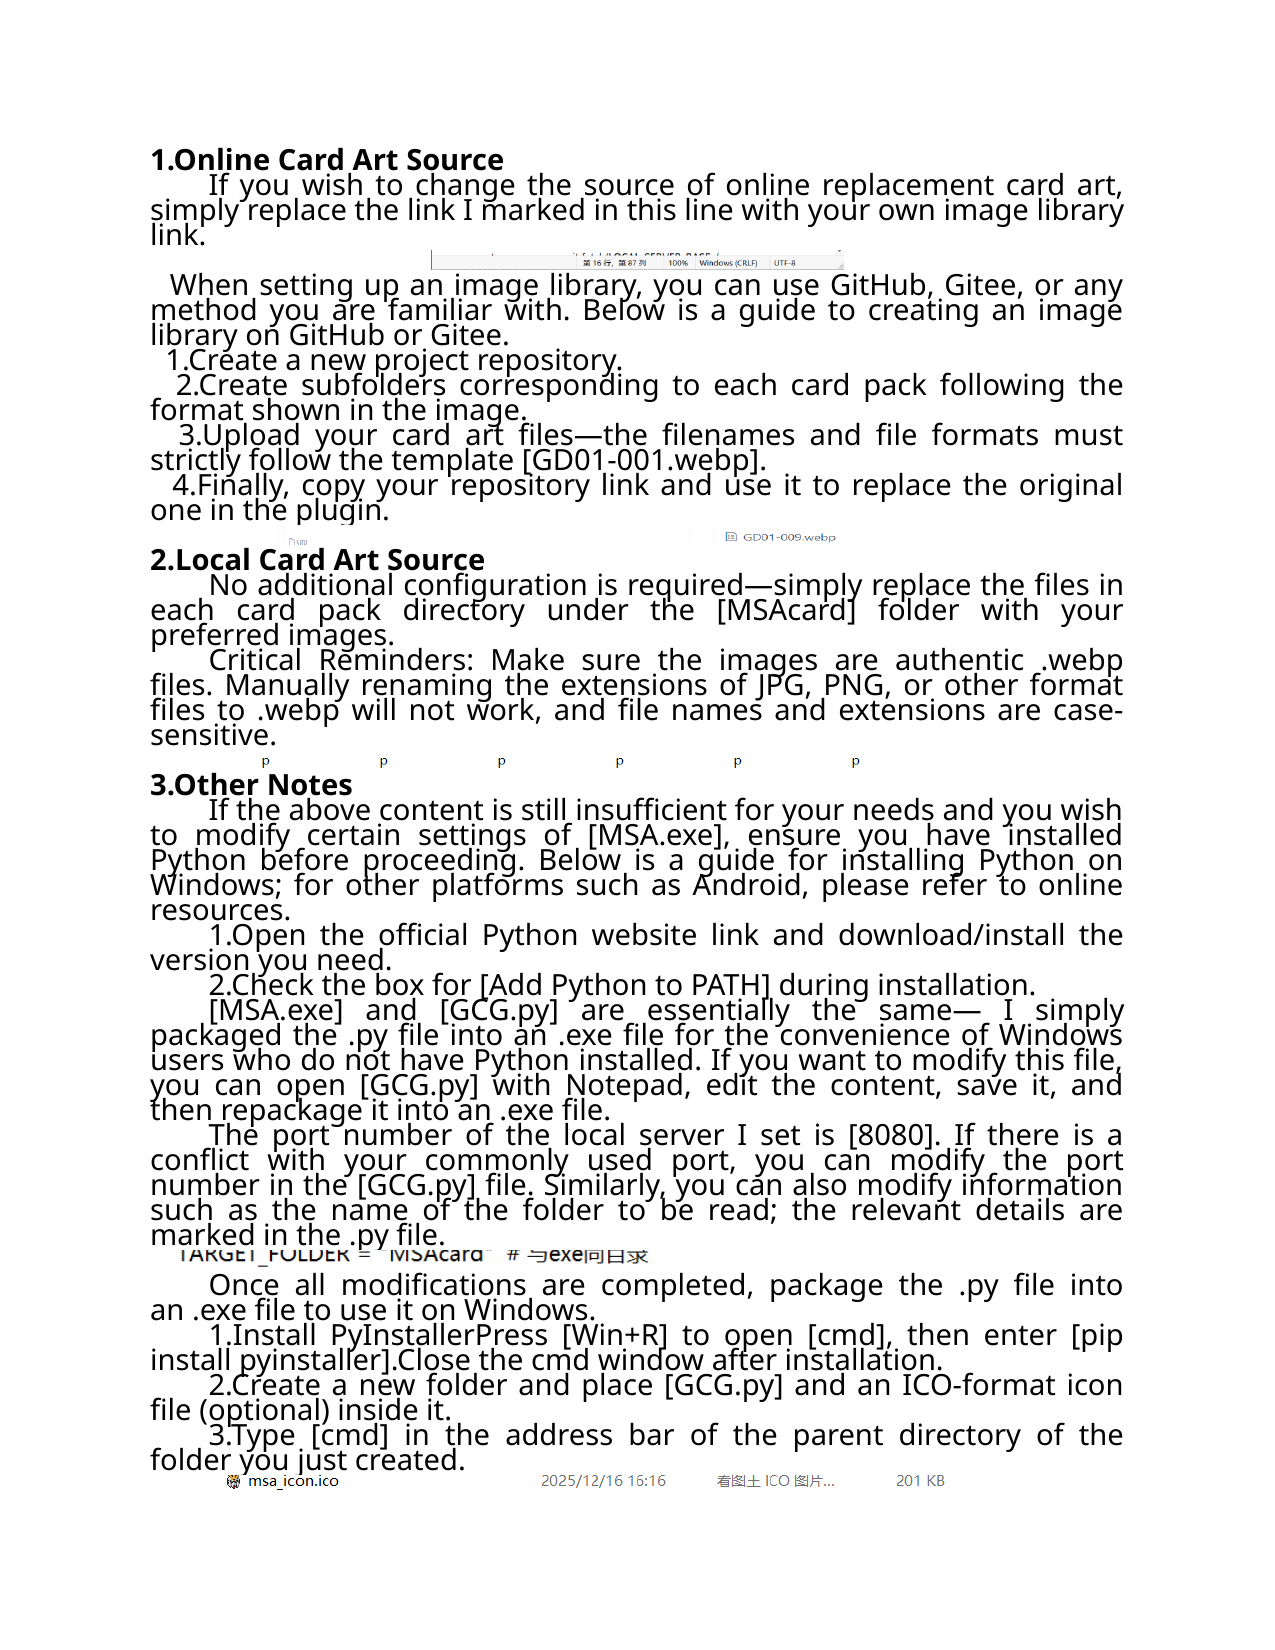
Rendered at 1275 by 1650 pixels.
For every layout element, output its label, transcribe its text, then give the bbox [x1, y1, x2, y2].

text No additional configuration is required—simply replace the files in each card pack directory under the [MSAcard] folder with your preferred images. [150, 575, 1125, 650]
text 1.Create a new project repository. [150, 350, 1125, 375]
text If the above content is still insufficient for your needs and you wish to modify certain settings of [MSA.exe], ensure you have installed Python before proceeding. Below is a guide for installing Python on Windows; for other platforms such as Android, please refer to online resources. [150, 800, 1125, 925]
text 3.Upload your card art files—the filenames and file formats must strictly follow the template [GD01-001.webp]. [150, 425, 1125, 475]
text 3.Other Notes [150, 775, 1125, 800]
text 4.Finally, copy your repository link and use it to replace the original one in the plugin. [150, 475, 1125, 525]
text The port number of the local server I set is [8080]. If there is a conflict with your commonly used port, you can modify the port number in the [GCG.py] file. Similarly, you can also modify information such as the name of the folder to be read; the relevant details are marked in the .py file. [150, 1125, 1125, 1250]
text [MSA.exe] and [GCG.py] are essentially the same— I simply packaged the .py file into an .exe file for the convenience of Windows users who do not have Python installed. If you want to modify this file, you can open [GCG.py] with Notepad, edit the content, save it, and then repackage it into an .exe file. [150, 1000, 1125, 1125]
text 1.Open the official Python website link and download/install the version you need. [150, 925, 1125, 975]
text 3.Type [cmd] in the address bar of the parent directory of the folder you just created. [150, 1425, 1125, 1475]
text 2.Check the box for [Add Python to PATH] during installation. [150, 975, 481, 1000]
text 2.Check the box for [Add Python to PATH] during installation. [768, 975, 1125, 1000]
text Critical Reminders: Make sure the images are authentic .webp files. Manually renaming the extensions of JPG, PNG, or other format files to .webp will not work, and file names and extensions are case-sensitive. [150, 650, 1125, 750]
text If you wish to change the source of online replacement card art, simply replace the link I marked in this line with your own image library link. [150, 175, 1125, 250]
text 1.Install PyInstallerPress [Win+R] to open [cmd], then enter [pip install pyinstaller].Close the cmd window after installation. [150, 1325, 1125, 1375]
text Once all modifications are completed, package the .py file into an .exe file to use it on Windows. [150, 1275, 1125, 1325]
text 2.Check the box for [Add Python to PATH] during installation. [484, 975, 766, 1000]
text 2.Local Card Art Source [150, 550, 1125, 575]
text 1.Online Card Art Source [150, 150, 1125, 175]
text 2.Create subfolders corresponding to each card pack following the format shown in the image. [150, 375, 1125, 425]
text When setting up an image library, you can use GitHub, Gitee, or any method you are familiar with. Below is a guide to creating an image library on GitHub or Gitee. [150, 275, 1125, 350]
text 2.Create a new folder and place [GCG.py] and an ICO-format icon file (optional) inside it. [150, 1375, 1125, 1425]
